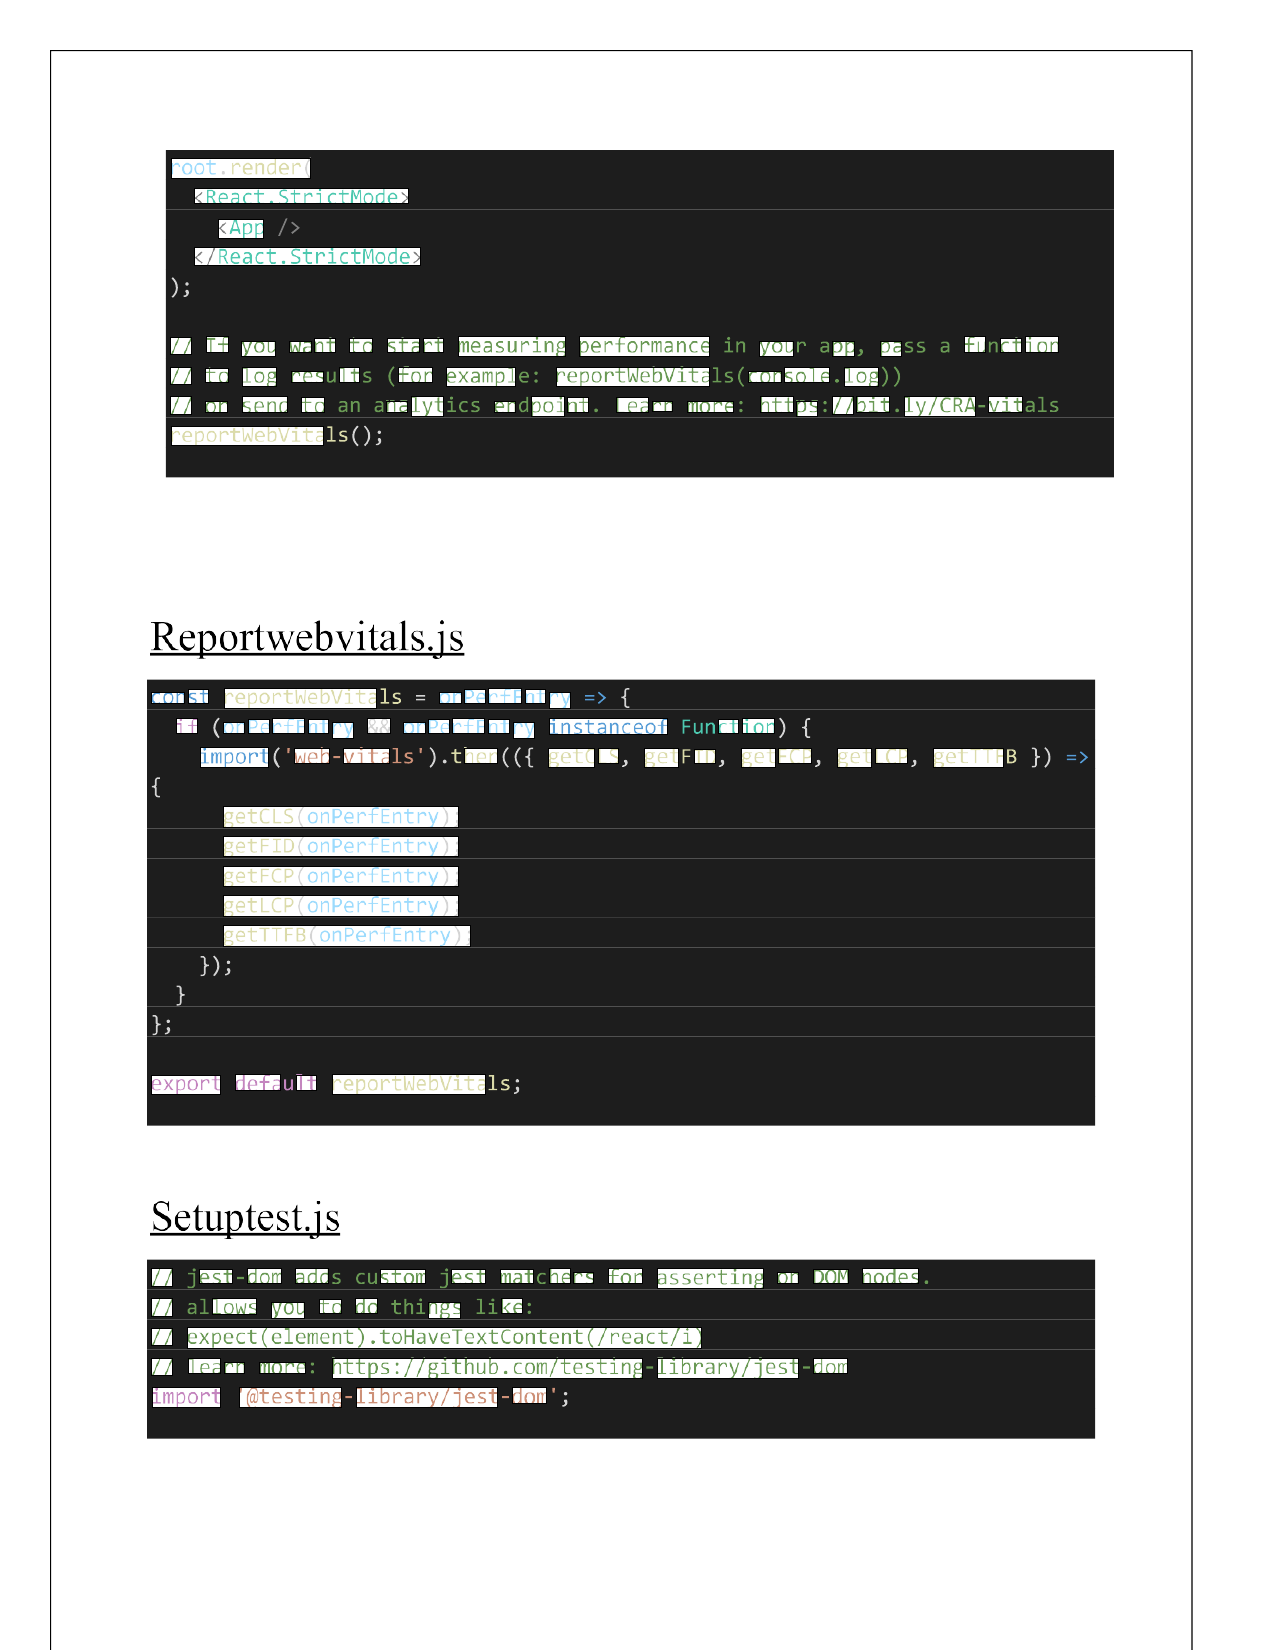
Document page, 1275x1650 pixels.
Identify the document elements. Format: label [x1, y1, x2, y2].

picture [296, 1269, 328, 1283]
picture [429, 720, 449, 733]
picture [549, 749, 594, 767]
picture [513, 1388, 546, 1403]
picture [653, 402, 672, 411]
picture [297, 1076, 316, 1090]
picture [719, 720, 738, 733]
picture [989, 397, 1022, 412]
picture [243, 397, 287, 412]
picture [453, 719, 484, 733]
picture [399, 368, 432, 382]
picture [152, 1269, 172, 1286]
picture [224, 837, 458, 856]
picture [236, 1075, 280, 1090]
picture [599, 749, 618, 763]
picture [224, 807, 458, 827]
picture [934, 749, 1003, 767]
picture [532, 397, 564, 416]
picture [838, 749, 871, 767]
picture [465, 749, 497, 763]
picture [206, 402, 227, 412]
picture [609, 1269, 642, 1283]
picture [658, 1269, 763, 1288]
picture [219, 220, 263, 238]
picture [429, 1303, 460, 1318]
picture [195, 248, 420, 265]
picture [459, 337, 565, 356]
picture [320, 1300, 341, 1313]
picture [356, 1299, 377, 1313]
picture [387, 402, 407, 412]
picture [172, 427, 323, 445]
picture [514, 723, 534, 738]
picture [350, 339, 372, 352]
picture [568, 398, 588, 412]
picture [550, 1269, 570, 1283]
picture [249, 720, 269, 733]
picture [742, 749, 775, 767]
picture [201, 748, 268, 767]
picture [743, 719, 774, 733]
picture [412, 397, 443, 416]
picture [404, 723, 425, 733]
picture [315, 339, 335, 352]
picture [171, 368, 191, 384]
picture [965, 337, 985, 352]
picture [224, 723, 244, 733]
picture [381, 1270, 425, 1283]
picture [857, 397, 889, 412]
picture [333, 723, 353, 738]
picture [171, 338, 191, 354]
picture [152, 1359, 172, 1375]
picture [845, 368, 878, 386]
picture [242, 342, 275, 356]
picture [749, 372, 781, 382]
picture [580, 337, 709, 356]
picture [195, 189, 408, 203]
picture [502, 1299, 522, 1313]
picture [152, 1076, 220, 1094]
picture [761, 397, 793, 412]
picture [695, 750, 715, 763]
picture [177, 719, 197, 733]
picture [814, 1359, 847, 1373]
picture [489, 720, 509, 733]
picture [424, 339, 443, 352]
picture [1026, 337, 1058, 352]
picture [814, 1270, 848, 1283]
picture [778, 1273, 798, 1283]
picture [617, 398, 648, 412]
picture [292, 372, 323, 382]
picture [495, 402, 515, 412]
picture [240, 1388, 341, 1407]
picture [152, 693, 184, 703]
picture [309, 720, 328, 733]
picture [550, 693, 570, 708]
picture [440, 693, 461, 703]
picture [645, 749, 678, 767]
picture [189, 690, 208, 703]
picture [200, 1270, 232, 1283]
picture [152, 1299, 172, 1316]
picture [224, 867, 458, 886]
picture [501, 1270, 533, 1283]
picture [290, 342, 311, 352]
picture [248, 1269, 281, 1283]
picture [489, 689, 521, 703]
picture [760, 342, 793, 356]
picture [207, 337, 228, 352]
picture [465, 690, 485, 703]
picture [785, 368, 829, 382]
picture [150, 620, 465, 659]
picture [574, 1273, 593, 1283]
picture [295, 749, 329, 763]
picture [452, 1270, 485, 1283]
picture [206, 369, 228, 382]
picture [833, 342, 854, 356]
picture [224, 926, 470, 946]
picture [368, 719, 390, 733]
picture [188, 1328, 701, 1348]
picture [243, 368, 276, 386]
picture [150, 1201, 341, 1239]
picture [357, 1388, 497, 1407]
picture [388, 339, 419, 352]
picture [833, 397, 853, 414]
picture [550, 719, 667, 734]
picture [225, 689, 376, 708]
picture [172, 159, 310, 178]
picture [863, 1269, 918, 1283]
picture [272, 1303, 304, 1318]
picture [224, 896, 458, 916]
picture [260, 1363, 305, 1373]
picture [779, 749, 811, 763]
picture [905, 397, 975, 416]
picture [171, 397, 191, 414]
picture [273, 719, 304, 733]
picture [447, 368, 515, 386]
picture [340, 368, 359, 382]
picture [881, 342, 901, 356]
picture [658, 1359, 798, 1378]
picture [302, 398, 324, 412]
picture [153, 1388, 220, 1407]
picture [225, 1363, 244, 1373]
picture [344, 749, 389, 763]
picture [526, 690, 545, 703]
picture [213, 1299, 256, 1314]
picture [1001, 339, 1021, 352]
picture [333, 1359, 642, 1378]
picture [876, 749, 907, 763]
picture [688, 402, 733, 412]
picture [797, 402, 817, 416]
picture [152, 1329, 172, 1345]
picture [557, 368, 709, 386]
picture [333, 1075, 485, 1094]
picture [189, 1359, 220, 1373]
